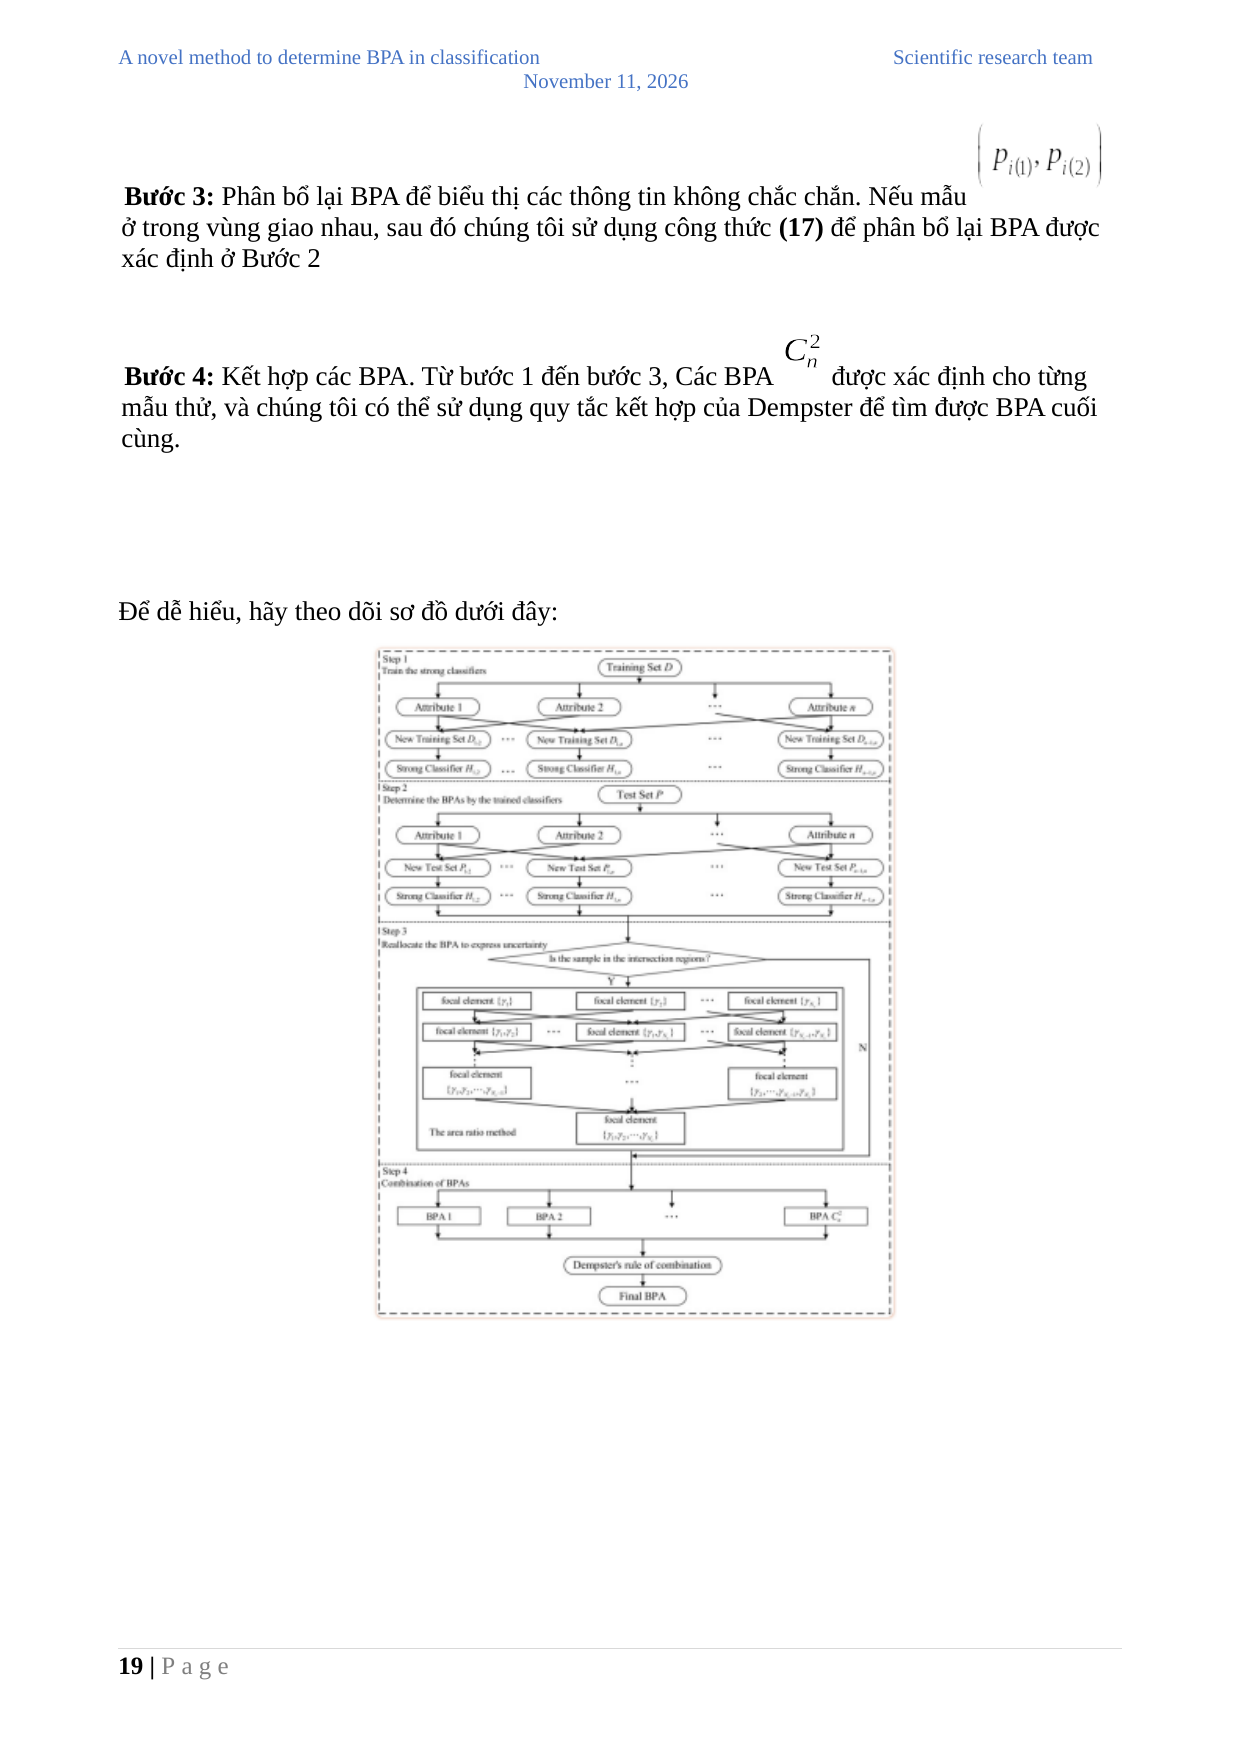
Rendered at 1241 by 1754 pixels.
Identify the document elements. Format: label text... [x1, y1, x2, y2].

picture [352, 636, 911, 1327]
text Bước 3: Phân bổ lại BPA để biểu thị các thông tin không chắc chắn. Nếu mẫu ở trong vùng giao nhau, sau đó chúng tôi sử dụng công thức (17) để phân bổ lại BPA được xác định ở Bước 2 [121, 118, 1119, 273]
text Để dễ hiểu, hãy theo dõi sơ đồ dưới đây: [118, 594, 1119, 626]
text Bước 4: Kết hợp các BPA. Từ bước 1 đến bước 3, Các BPA được xác định cho từng mẫu thử, và chúng tôi có thể sử dụng quy tắc kết hợp của Dempster để tìm được BPA cuối cùng. [121, 328, 1119, 453]
